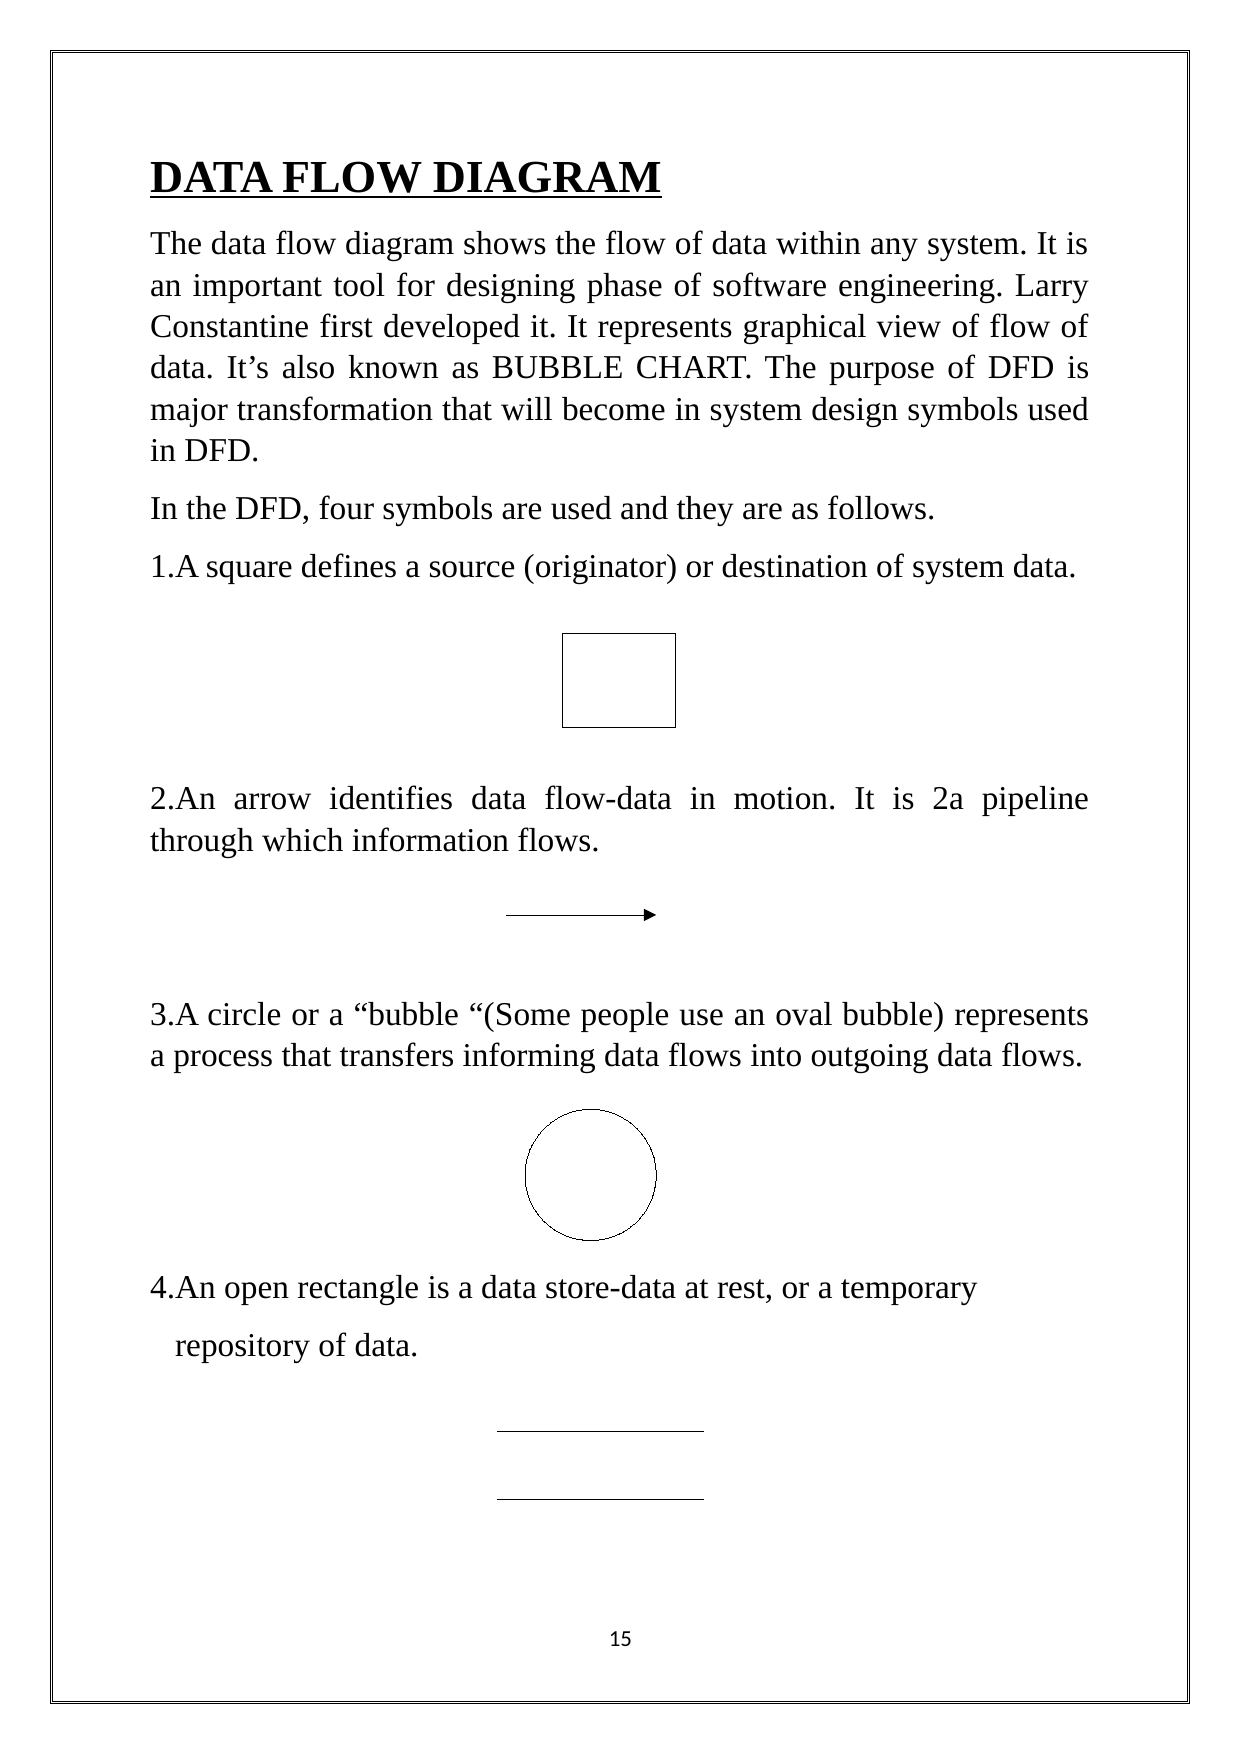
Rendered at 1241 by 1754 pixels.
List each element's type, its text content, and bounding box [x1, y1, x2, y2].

text 3.A circle or a “bubble “(Some people use an oval bubble) represents a process that transfers informing data flows into outgoing data flows. [150, 994, 1090, 1073]
text 2.An arrow identifies data flow-data in motion. It is 2a pipeline through which information flows. [150, 778, 1090, 858]
text repository of data. [150, 1325, 1090, 1364]
text The data flow diagram shows the flow of data within any system. It is an important tool for designing phase of software engineering. Larry Constantine first developed it. It represents graphical view of flow of data. It’s also known as BUBBLE CHART. The purpose of DFD is major transformation that will become in system design symbols used in DFD. [150, 223, 1090, 469]
text 4.An open rectangle is a data store-data at rest, or a temporary [150, 1267, 1090, 1306]
text DATA FLOW DIAGRAM [150, 150, 1090, 203]
text In the DFD, four symbols are used and they are as follows. [150, 488, 1090, 527]
text 1.A square defines a source (originator) or destination of system data. [150, 546, 1090, 585]
